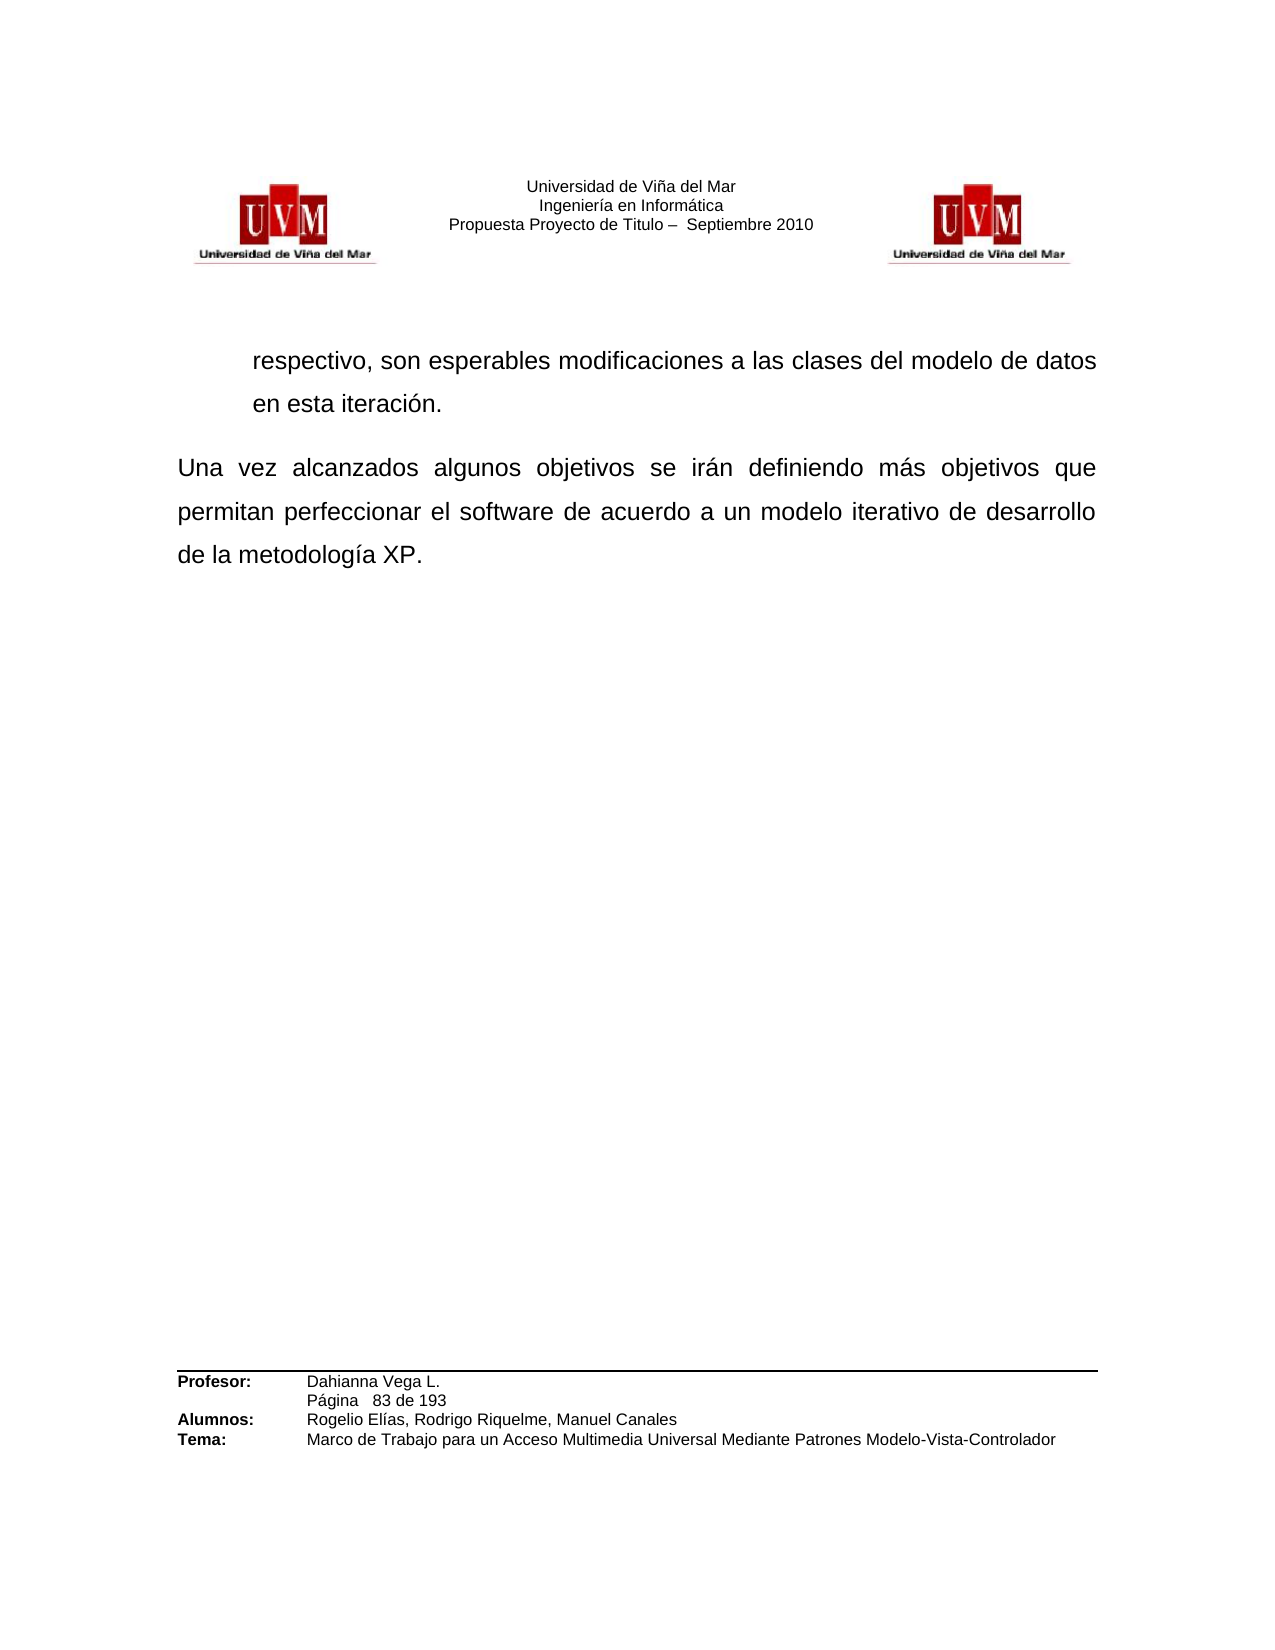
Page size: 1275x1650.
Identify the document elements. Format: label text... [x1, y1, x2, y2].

text Una vez alcanzados algunos objetivos se irán definiendo más objetivos que permitan perfeccionar el software de acuerdo a un modelo iterativo de desarrollo de la metodología XP. [177, 453, 1098, 568]
picture [177, 176, 390, 267]
picture [871, 176, 1084, 267]
